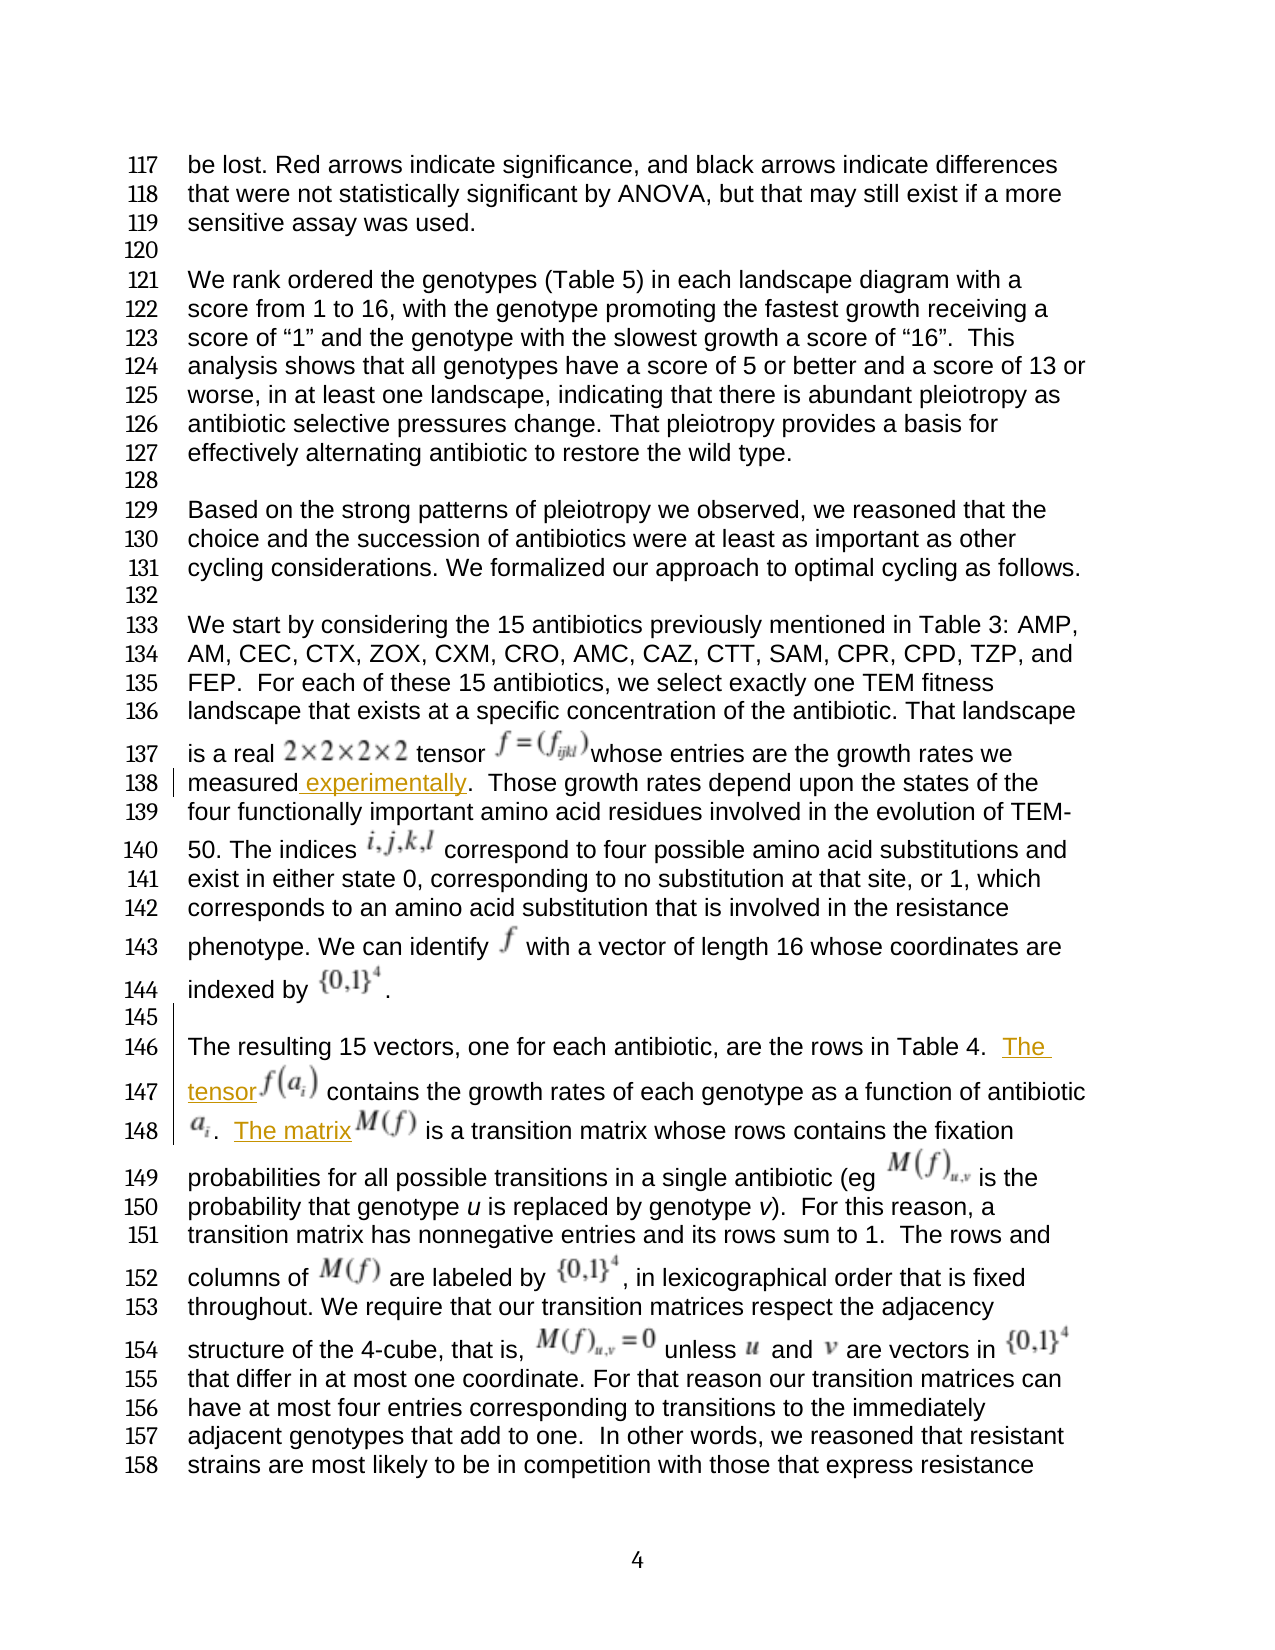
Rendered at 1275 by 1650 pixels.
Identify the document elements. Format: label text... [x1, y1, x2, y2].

text We rank ordered the genotypes (Table 5) in each landscape diagram with a score from 1 to 16, with the genotype promoting the fastest growth receiving a score of “1” and the genotype with the slowest growth a score of “16”. This analysis shows that all genotypes have a score of 5 or better and a score of 13 or worse, in at least one landscape, indicating that there is abundant pleiotropy as antibiotic selective pressures change. That pleiotropy provides a basis for effectively alternating antibiotic to restore the wild type. [187, 265, 1087, 466]
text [187, 150, 1087, 236]
text We start by considering the 15 antibiotics previously mentioned in Table 3: AMP, AM, CEC, CTX, ZOX, CXM, CRO, AMC, CAZ, CTT, SAM, CPR, CPD, TZP, and FEP. For each of these 15 antibiotics, we select exactly one TEM fitness landscape that exists at a specific concentration of the antibiotic. That landscape is a real tensor whose entries are the growth rates we measured. Those growth rates depend upon the states of the four functionally important amino acid residues involved in the evolution of TEM-50. The indices correspond to four possible amino acid substitutions and exist in either state 0, corresponding to no substitution at that site, or 1, which corresponds to an amino acid substitution that is involved in the resistance phenotype. We can identify with a vector of length 16 whose coordinates are indexed by . [187, 610, 1087, 1003]
text Based on the strong patterns of pleiotropy we observed, we reasoned that the choice and the succession of antibiotics were at least as important as other cycling considerations. We formalized our approach to optimal cycling as follows. [187, 495, 1087, 581]
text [187, 1032, 1087, 1479]
